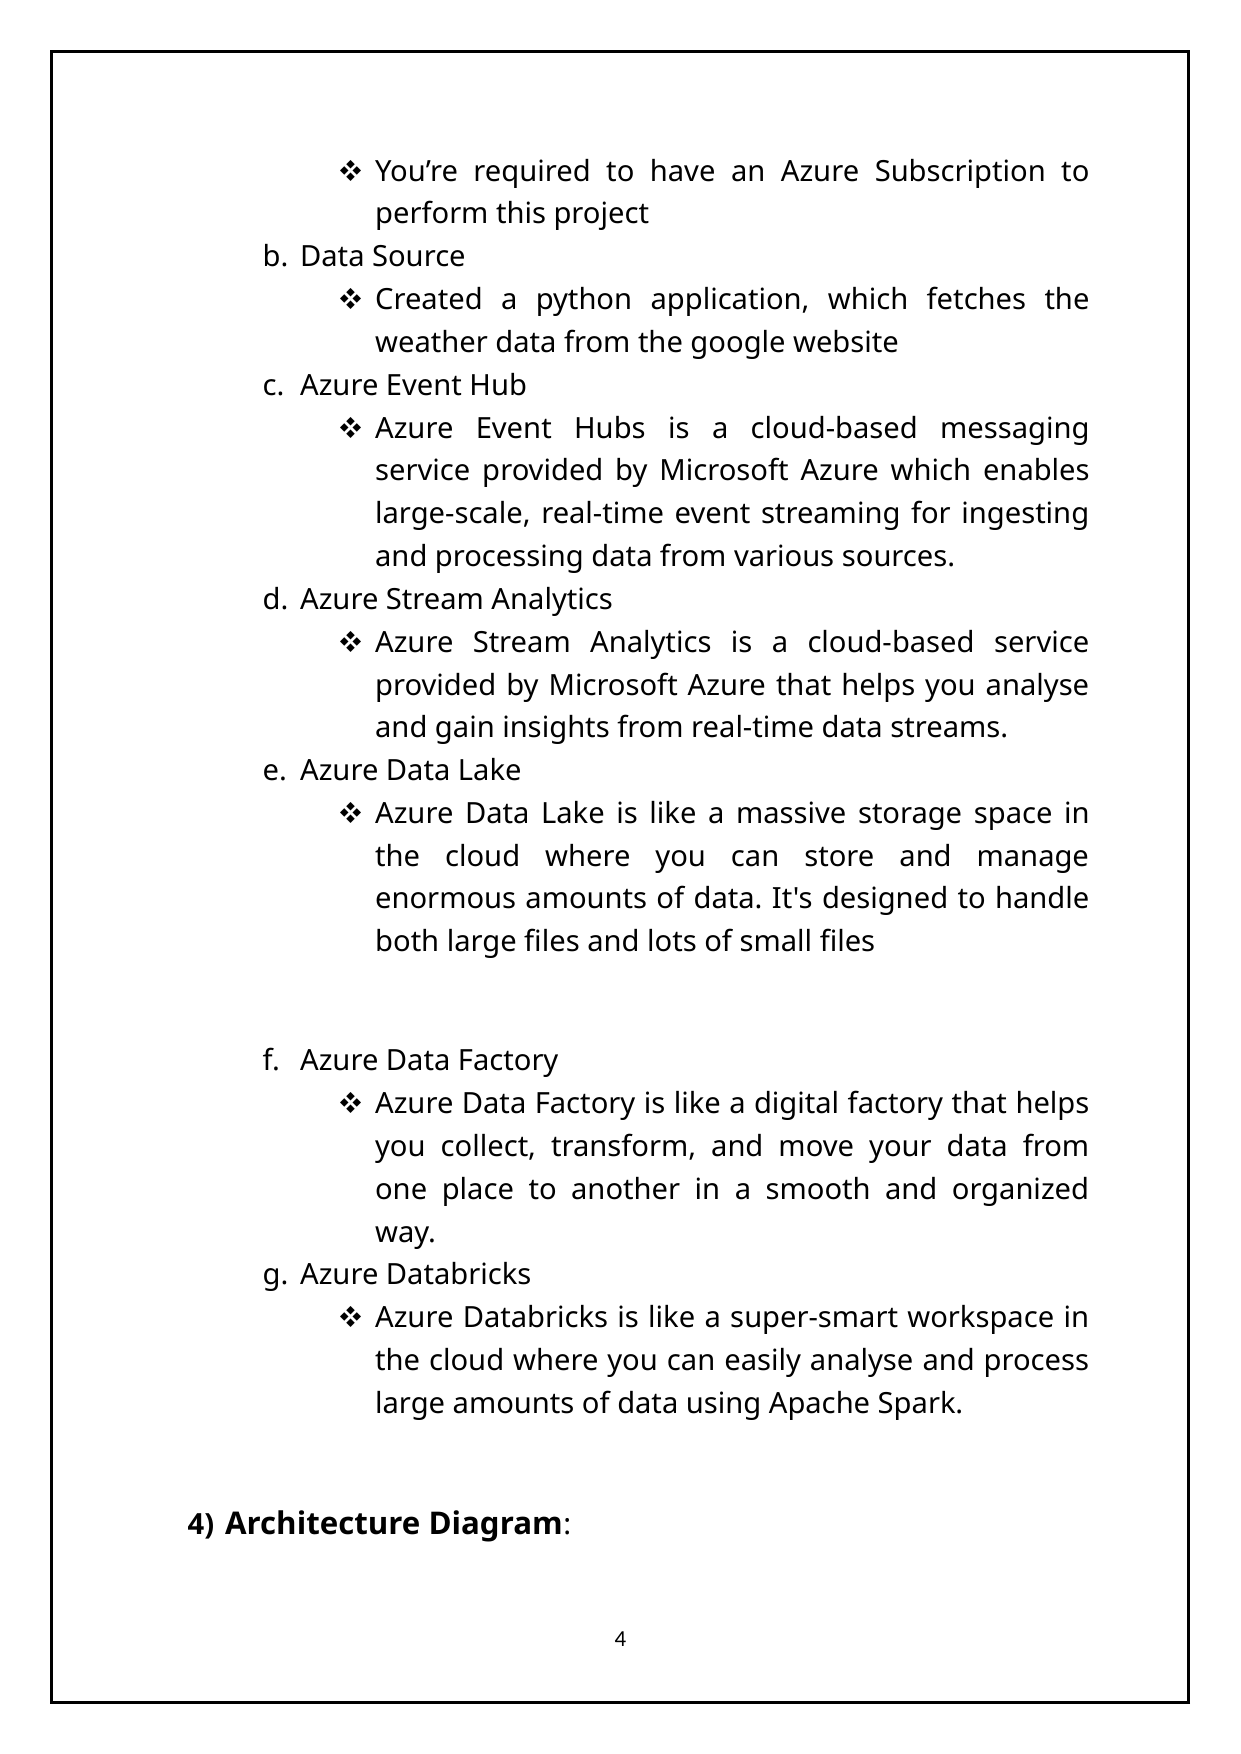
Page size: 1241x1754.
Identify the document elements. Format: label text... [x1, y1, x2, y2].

list Azure Event Hubs is a cloud-based messaging service provided by Microsoft Azure which enables large-scale, real-time event streaming for ingesting and processing data from various sources. [337, 407, 1090, 575]
list Created a python application, which fetches the weather data from the google website [337, 278, 1090, 361]
list Azure Data Lake [262, 749, 1090, 789]
list Azure Event Hub [262, 364, 1090, 404]
list Azure Data Lake is like a massive storage space in the cloud where you can store and manage enormous amounts of data. It's designed to handle both large files and lots of small files [337, 792, 1090, 960]
list Azure Stream Analytics [262, 578, 1090, 618]
list Architecture Diagram: [187, 1501, 1090, 1544]
list You’re required to have an Azure Subscription to perform this project [337, 150, 1090, 232]
list Azure Stream Analytics is a cloud-based service provided by Microsoft Azure that helps you analyse and gain insights from real-time data streams. [337, 621, 1090, 746]
list Azure Databricks [262, 1254, 1090, 1293]
list Azure Data Factory is like a digital factory that helps you collect, transform, and move your data from one place to another in a smooth and organized way. [337, 1082, 1090, 1251]
list Data Source [262, 236, 1090, 275]
list Azure Databricks is like a super-smart workspace in the cloud where you can easily analyse and process large amounts of data using Apache Spark. [337, 1296, 1090, 1422]
list Azure Data Factory [262, 1039, 1090, 1079]
